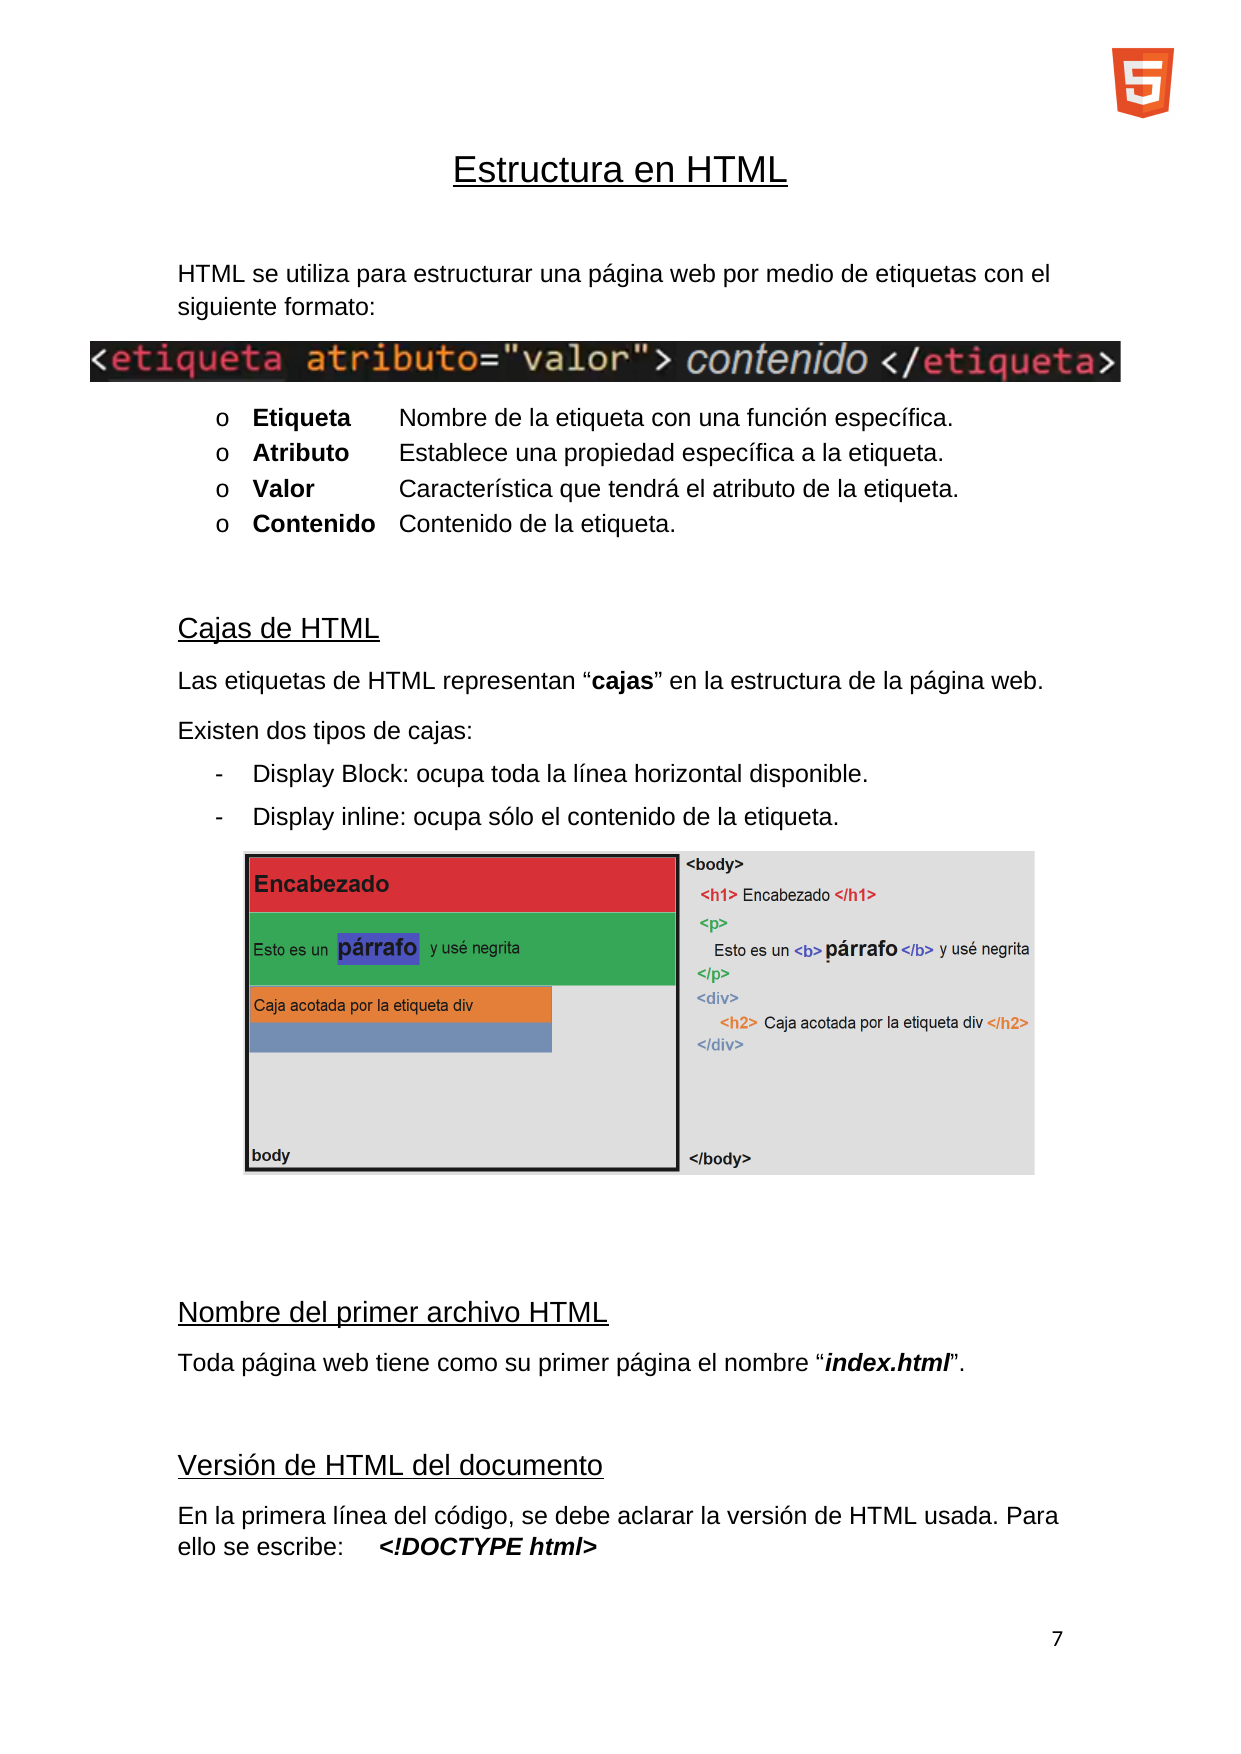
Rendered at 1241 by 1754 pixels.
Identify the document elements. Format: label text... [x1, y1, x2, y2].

list Atributo Establece una propiedad específica a la etiqueta. [215, 438, 1063, 469]
picture [90, 341, 1121, 382]
list Display inline: ocupa sólo el contenido de la etiqueta. [215, 802, 1063, 831]
text Toda página web tiene como su primer página el nombre “index.html”. [177, 1348, 1063, 1377]
text Existen dos tipos de cajas: [177, 716, 1063, 744]
text HTML se utiliza para estructurar una página web por medio de etiquetas con el siguiente formato: [177, 258, 1063, 320]
list Valor Característica que tendrá el atributo de la etiqueta. [215, 473, 1063, 504]
text Estructura en HTML [177, 148, 1063, 191]
text Versión de HTML del documento [177, 1448, 1063, 1482]
text Las etiquetas de HTML representan “cajas” en la estructura de la página web. [177, 666, 1063, 695]
list Contenido Contenido de la etiqueta. [215, 509, 1063, 540]
text Cajas de HTML [177, 611, 1063, 644]
text En la primera línea del código, se debe aclarar la versión de HTML usada. Para ello se escribe: <!DOCTYPE html> [177, 1501, 1063, 1561]
text Nombre del primer archivo HTML [177, 1295, 1063, 1329]
picture [1110, 45, 1176, 120]
list Display Block: ocupa toda la línea horizontal disponible. [215, 759, 1063, 788]
list Etiqueta Nombre de la etiqueta con una función específica. [215, 402, 1063, 433]
